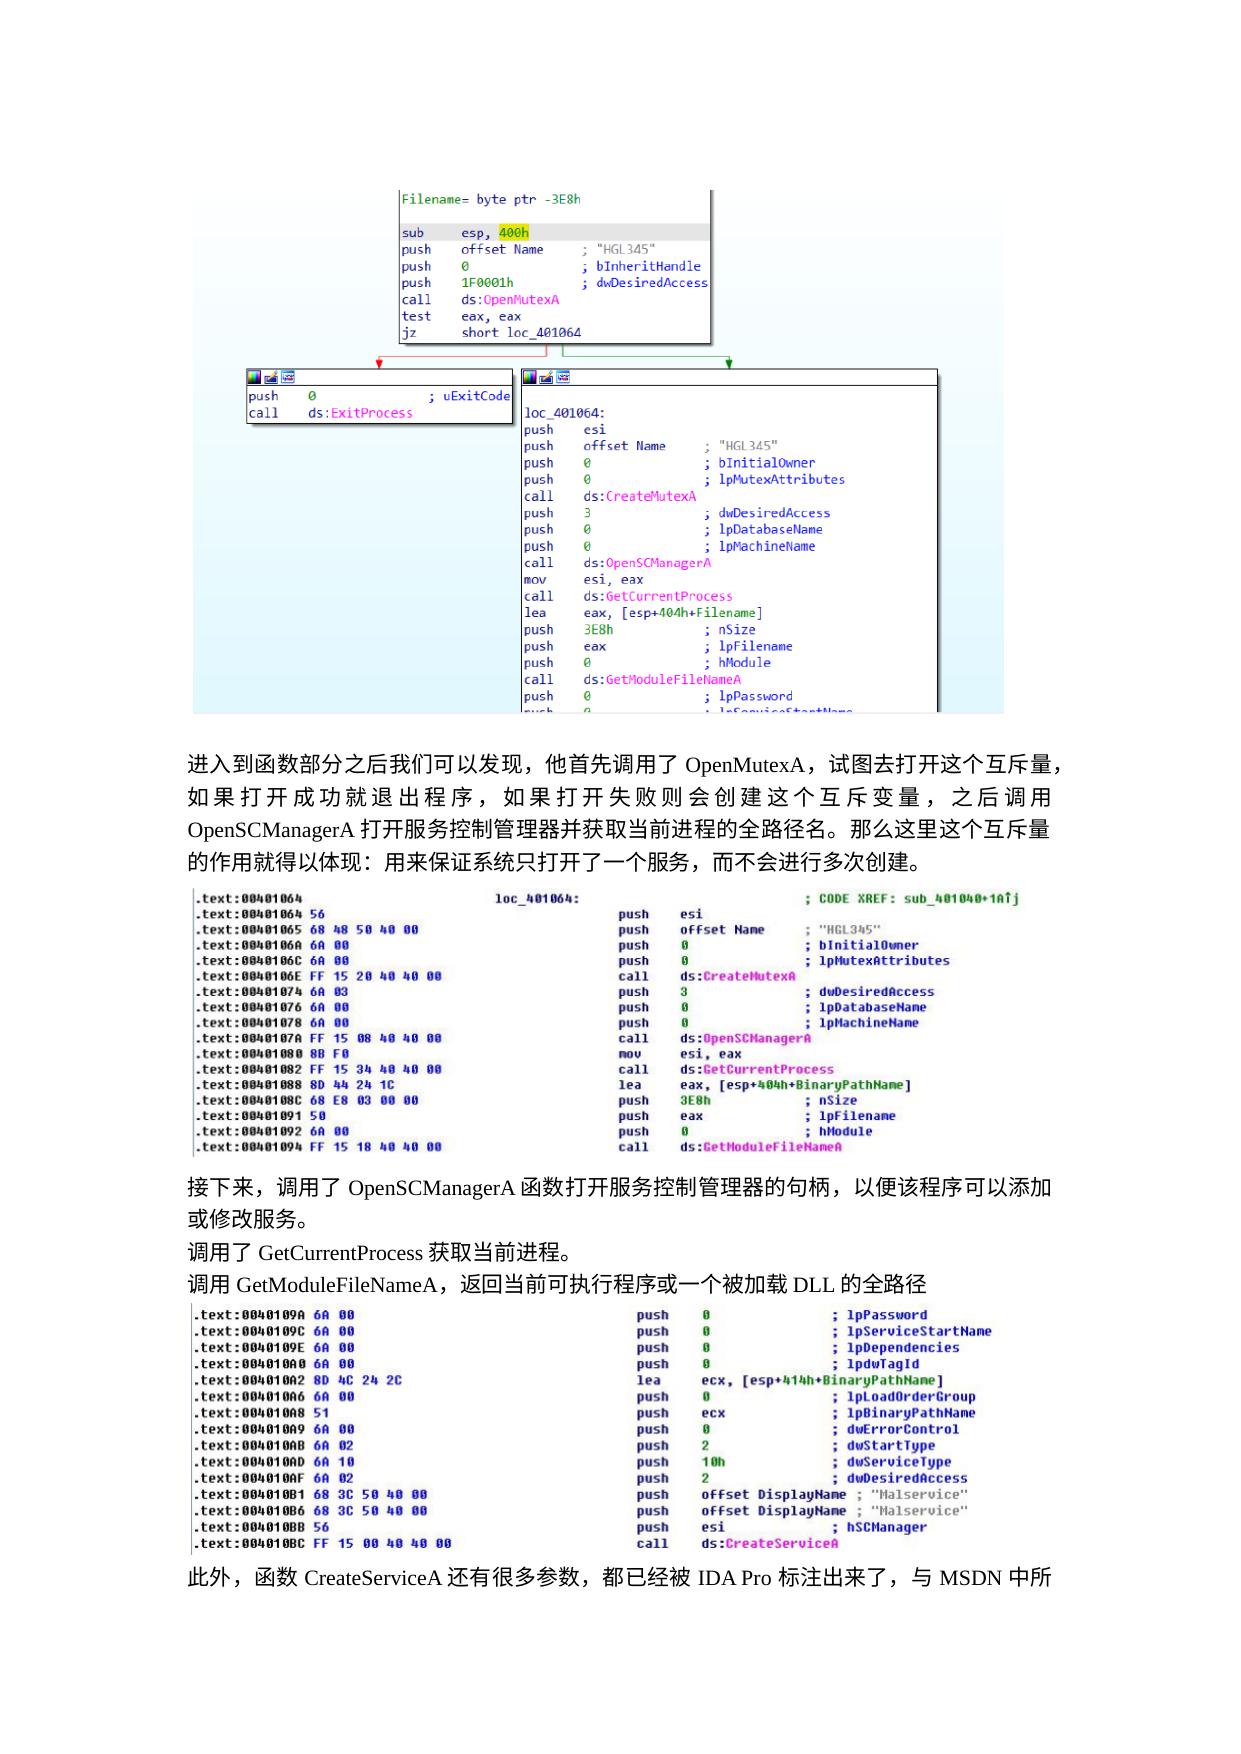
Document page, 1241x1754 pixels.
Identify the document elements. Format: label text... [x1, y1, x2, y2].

text 调用了 GetCurrentProcess 获取当前进程。 [187, 1234, 1053, 1267]
picture [187, 877, 1053, 1160]
text 调用 GetModuleFileNameA，返回当前可执行程序或一个被加载 DLL 的全路径 [187, 1267, 1053, 1299]
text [187, 1559, 1053, 1592]
text 接下来，调用了 OpenSCManagerA 函数打开服务控制管理器的句柄，以便该程序可以添加或修改服务。 [187, 1169, 1053, 1234]
picture [187, 1299, 1053, 1556]
text 进入到函数部分之后我们可以发现，他首先调用了OpenMutexA，试图去打开这个互斥量，如果打开成功就退出程序，如果打开失败则会创建这个互斥变量，之后调用OpenSCManagerA打开服务控制管理器并获取当前进程的全路径名。那么这里这个互斥量的作用就得以体现：用来保证系统只打开了一个服务，而不会进行多次创建。 [187, 747, 1053, 877]
picture [187, 162, 1053, 728]
